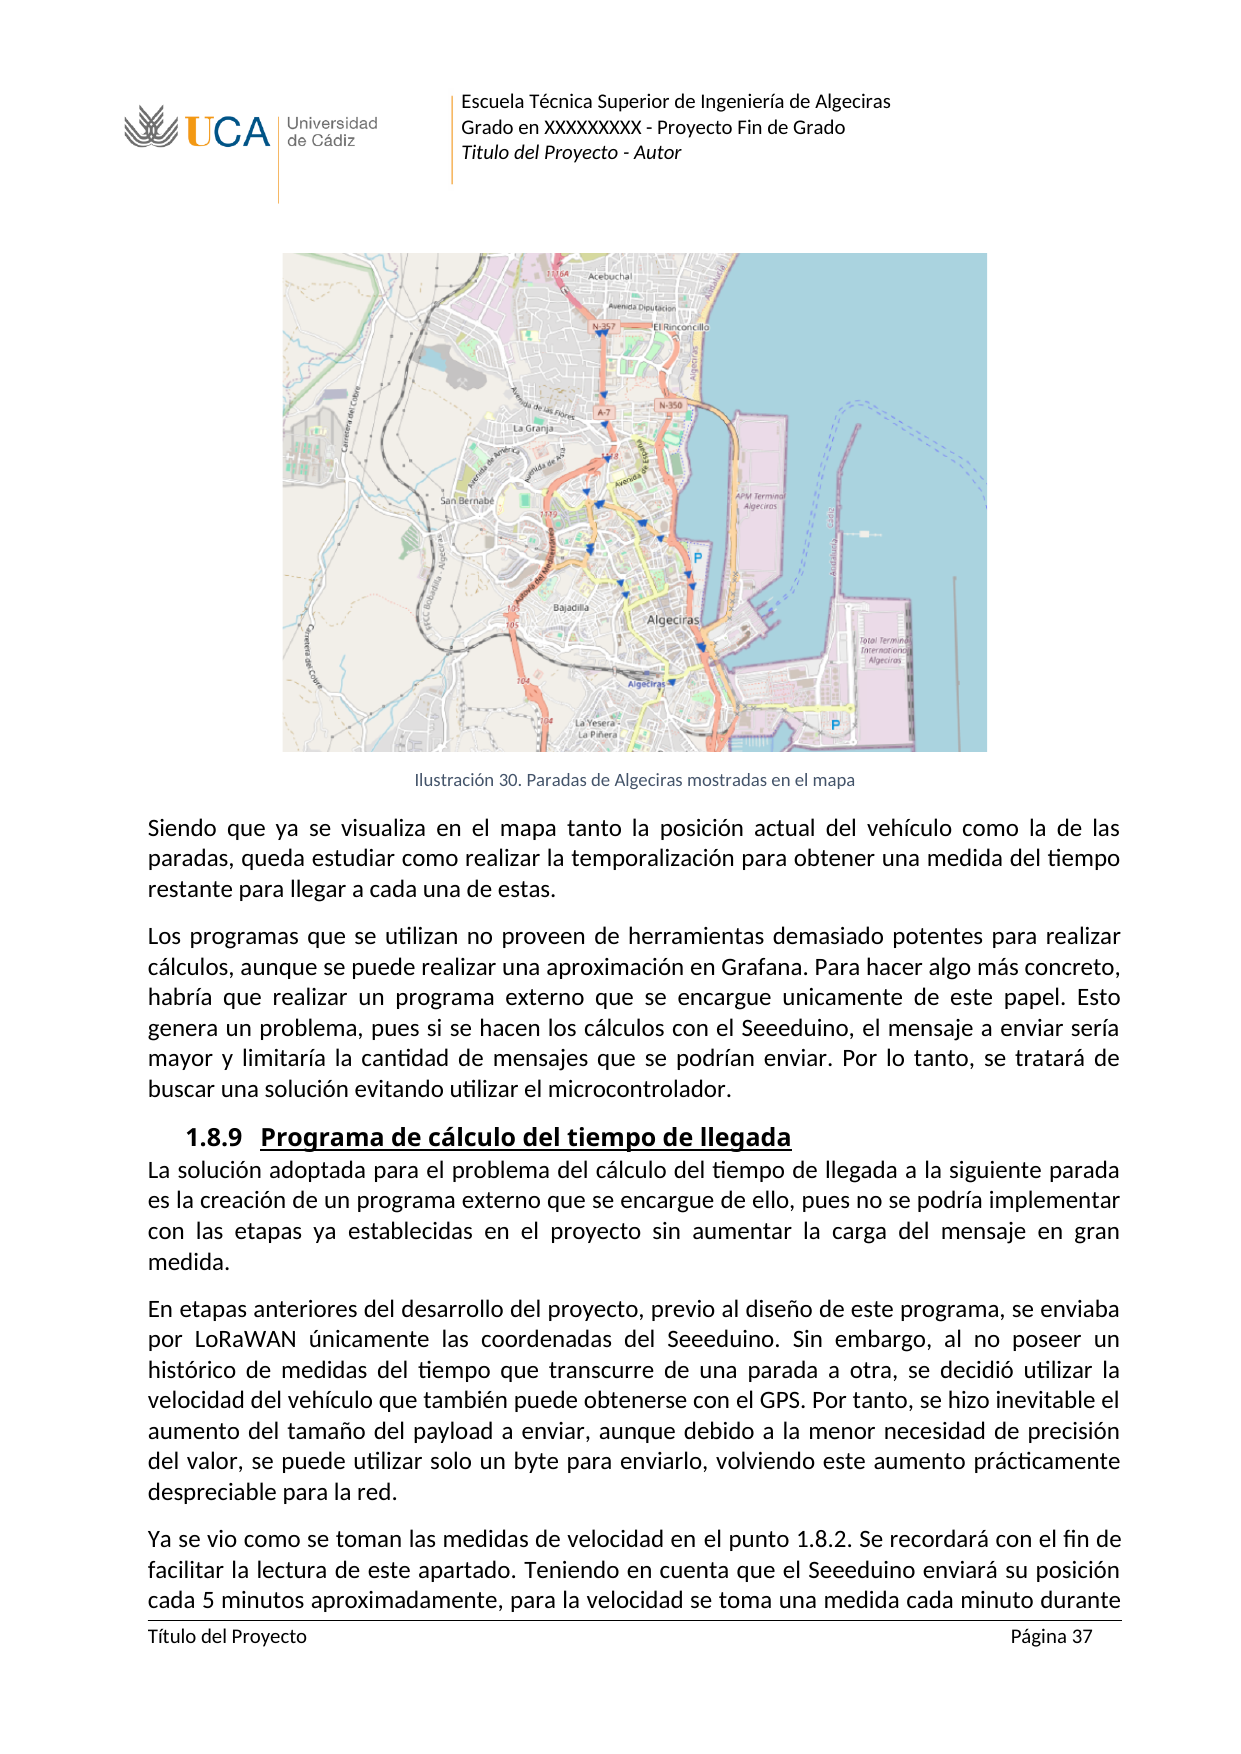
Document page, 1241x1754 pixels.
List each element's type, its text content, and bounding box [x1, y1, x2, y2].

text Ilustración 30. Paradas de Algeciras mostradas en el mapa [148, 768, 1122, 791]
picture [107, 88, 394, 219]
picture [448, 88, 455, 191]
text Siendo que ya se visualiza en el mapa tanto la posición actual del vehículo como la de las paradas, queda estudiar como realizar la temporalización para obtener una medida del tiempo restante para llegar a cada una de estas. [148, 812, 1122, 904]
picture [282, 253, 988, 752]
text La solución adoptada para el problema del cálculo del tiempo de llegada a la siguiente parada es la creación de un programa externo que se encargue de ello, pues no se podría implementar con las etapas ya establecidas en el proyecto sin aumentar la carga del mensaje en gran medida. [148, 1154, 1122, 1276]
text Programa de cálculo del tiempo de llegada [185, 1120, 1122, 1154]
text En etapas anteriores del desarrollo del proyecto, previo al diseño de este programa, se enviaba por LoRaWAN únicamente las coordenadas del Seeeduino. Sin embargo, al no poseer un histórico de medidas del tiempo que transcurre de una parada a otra, se decidió utilizar la velocidad del vehículo que también puede obtenerse con el GPS. Por tanto, se hizo inevitable el aumento del tamaño del payload a enviar, aunque debido a la menor necesidad de precisión del valor, se puede utilizar solo un byte para enviarlo, volviendo este aumento prácticamente despreciable para la red. [148, 1293, 1122, 1507]
text Los programas que se utilizan no proveen de herramientas demasiado potentes para realizar cálculos, aunque se puede realizar una aproximación en Grafana. Para hacer algo más concreto, habría que realizar un programa externo que se encargue unicamente de este papel. Esto genera un problema, pues si se hacen los cálculos con el Seeeduino, el mensaje a enviar sería mayor y limitaría la cantidad de mensajes que se podrían enviar. Por lo tanto, se tratará de buscar una solución evitando utilizar el microcontrolador. [148, 920, 1122, 1103]
